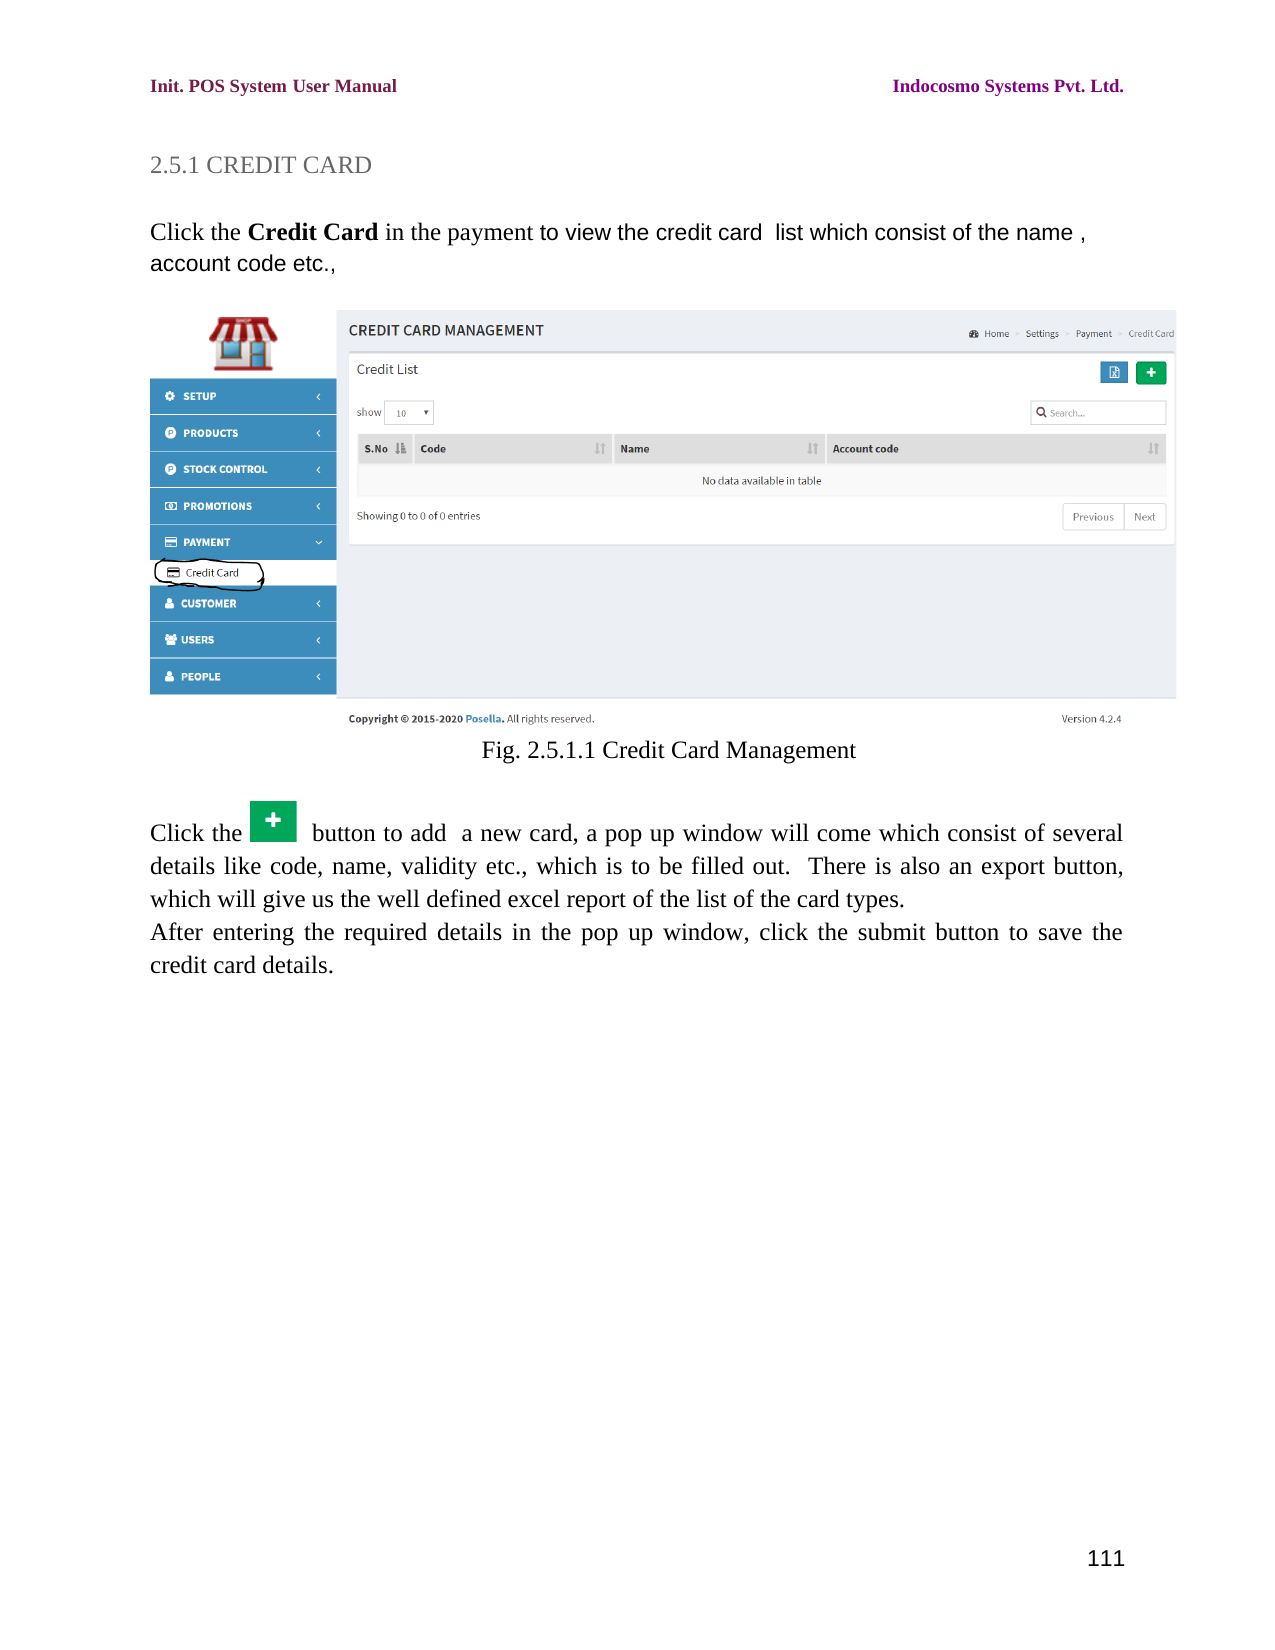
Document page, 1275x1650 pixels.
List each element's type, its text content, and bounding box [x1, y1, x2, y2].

picture [250, 801, 297, 842]
picture [150, 310, 1177, 732]
text Click the Credit Card in the payment to view the credit card list which consist of the name , account code etc., [150, 217, 1125, 276]
text Click the button to add a new card, a pop up window will come which consist of several details like code, name, validity etc., which is to be filled out. There is also an export button, which will give us the well defined excel report of the list of the card types. [150, 801, 1125, 913]
subtitle 2.5.1 CREDIT CARD [150, 150, 1125, 179]
text After entering the required details in the pop up window, click the submit button to save the credit card details. [150, 917, 1125, 979]
text Fig. 2.5.1.1 Credit Card Management [150, 735, 1125, 764]
